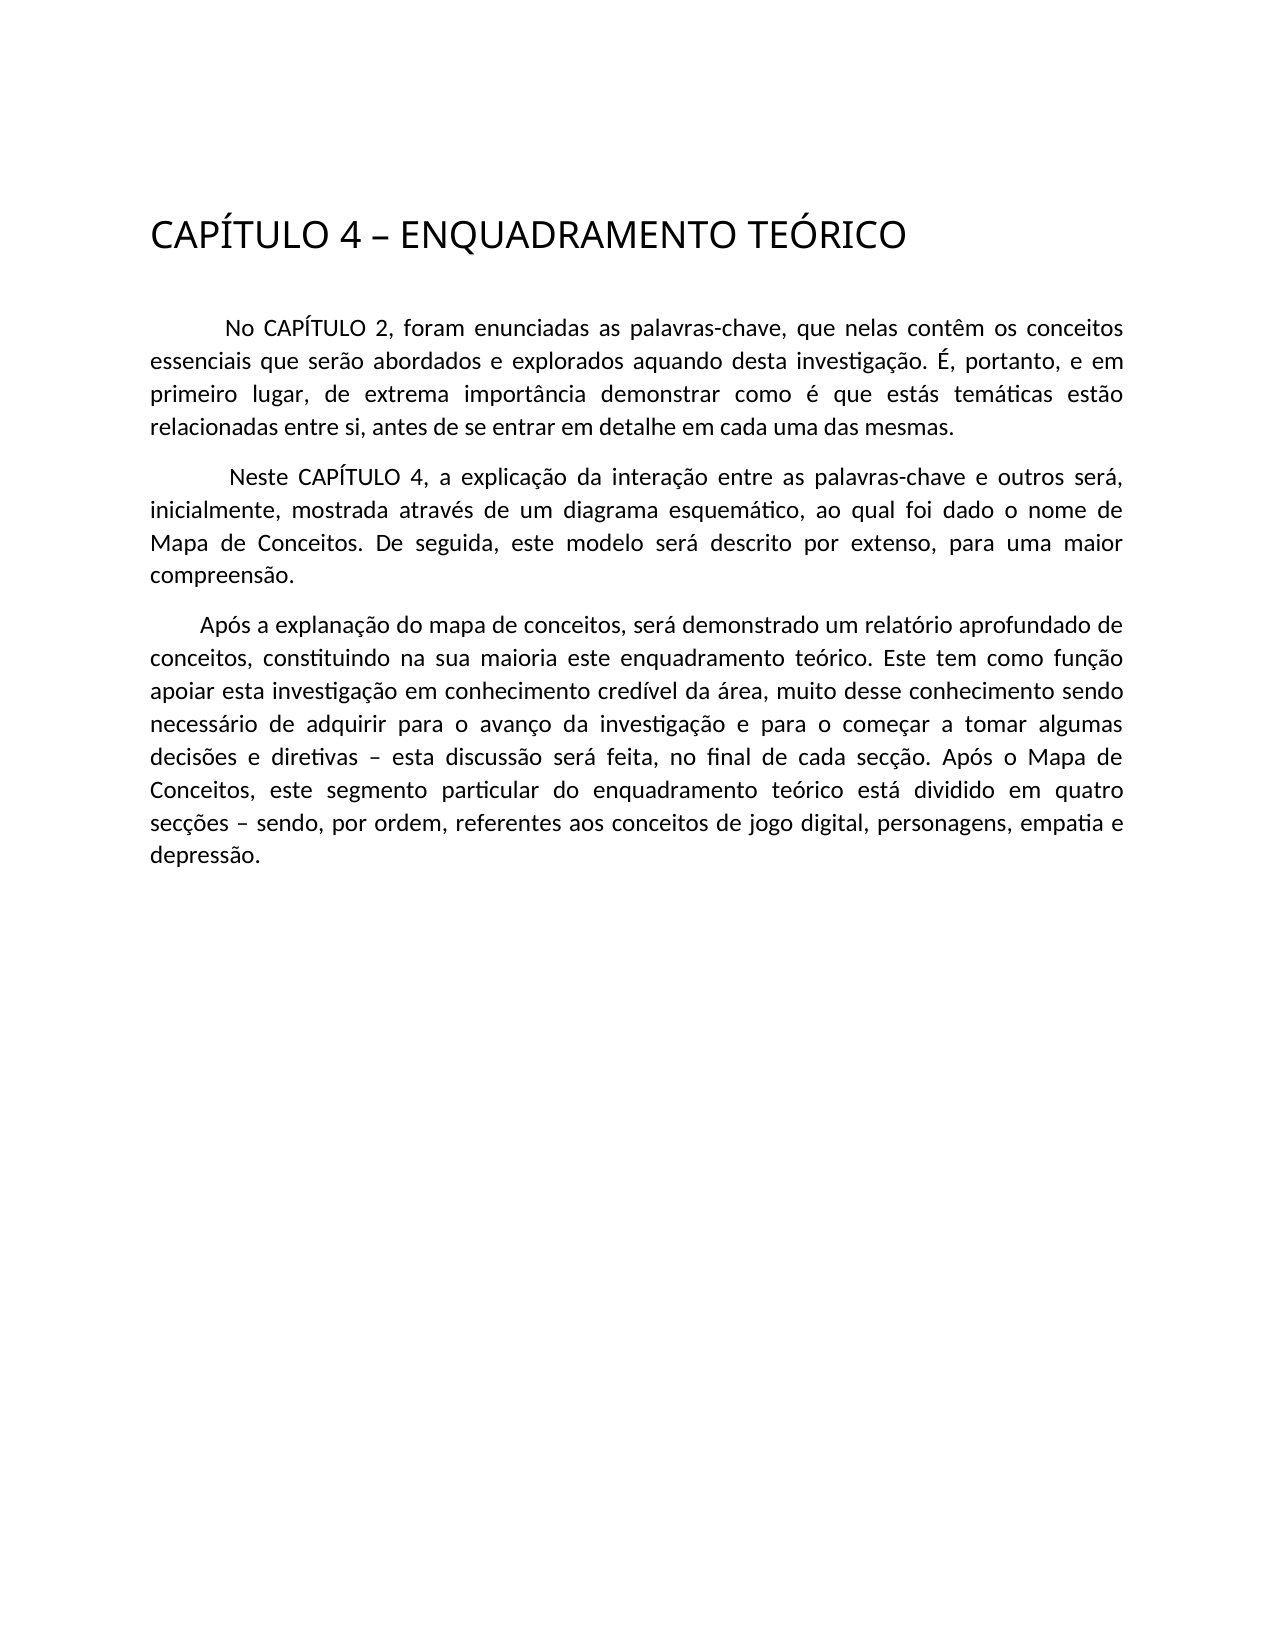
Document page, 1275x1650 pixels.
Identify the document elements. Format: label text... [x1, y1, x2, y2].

text No CAPÍTULO 2, foram enunciadas as palavras-chave, que nelas contêm os conceitos essenciais que serão abordados e explorados aquando desta investigação. É, portanto, e em primeiro lugar, de extrema importância demonstrar como é que estás temáticas estão relacionadas entre si, antes de se entrar em detalhe em cada uma das mesmas. [150, 313, 1125, 442]
text Neste CAPÍTULO 4, a explicação da interação entre as palavras-chave e outros será, inicialmente, mostrada através de um diagrama esquemático, ao qual foi dado o nome de Mapa de Conceitos. De seguida, este modelo será descrito por extenso, para uma maior compreensão. [150, 461, 1125, 590]
subtitle CAPÍTULO 4 – ENQUADRAMENTO TEÓRICO [150, 208, 1125, 259]
text Após a explanação do mapa de conceitos, será demonstrado um relatório aprofundado de conceitos, constituindo na sua maioria este enquadramento teórico. Este tem como função apoiar esta investigação em conhecimento credível da área, muito desse conhecimento sendo necessário de adquirir para o avanço da investigação e para o começar a tomar algumas decisões e diretivas – esta discussão será feita, no final de cada secção. Após o Mapa de Conceitos, este segmento particular do enquadramento teórico está dividido em quatro secções – sendo, por ordem, referentes aos conceitos de jogo digital, personagens, empatia e depressão. [150, 609, 1125, 870]
